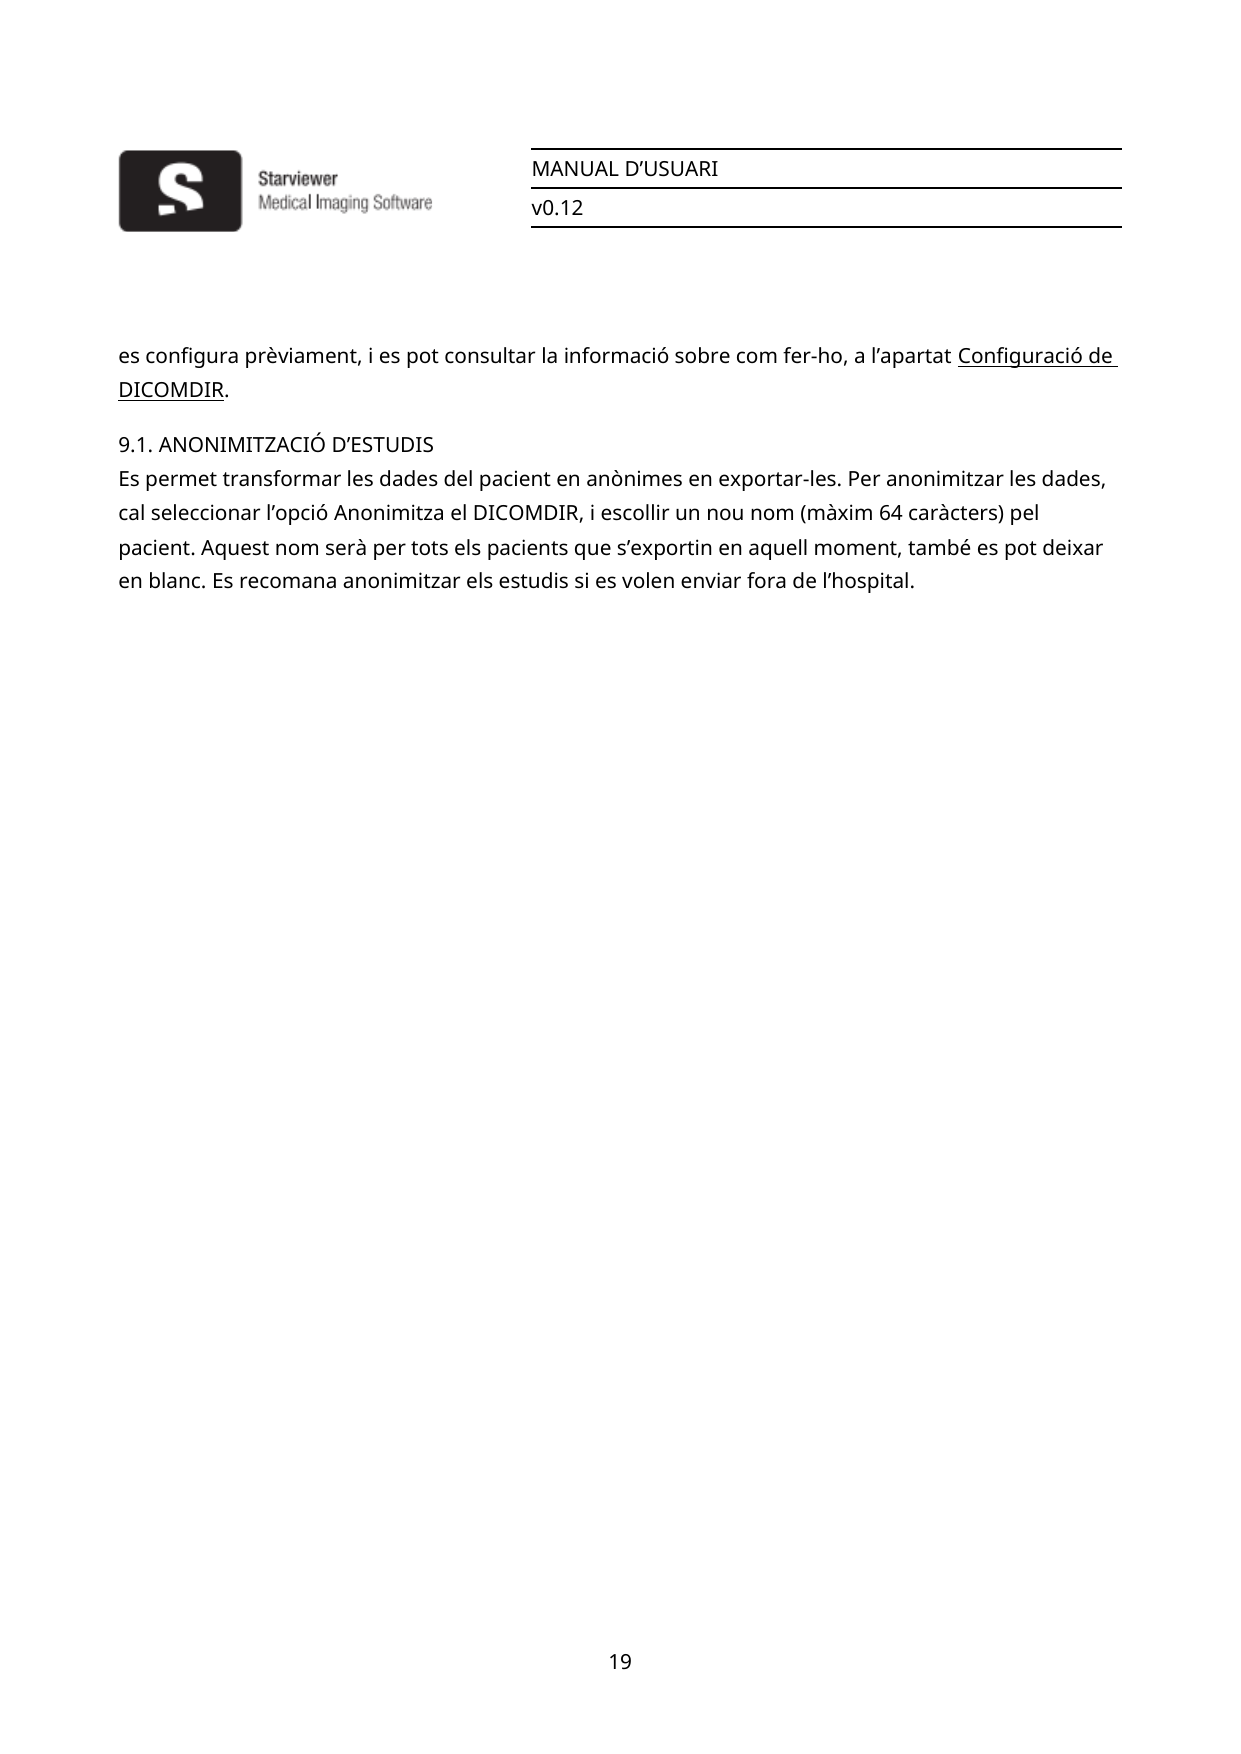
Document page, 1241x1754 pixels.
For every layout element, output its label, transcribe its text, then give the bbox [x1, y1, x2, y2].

text Es permet transformar les dades del pacient en anònimes en exportar-les. Per anonimitzar les dades, cal seleccionar l’opció Anonimitza el DICOMDIR, i escollir un nou nom (màxim 64 caràcters) pel pacient. Aquest nom serà per tots els pacients que s’exportin en aquell moment, també es pot deixar en blanc. Es recomana anonimitzar els estudis si es volen enviar fora de l’hospital. [118, 464, 1122, 595]
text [118, 341, 1122, 404]
subtitle Anonimització d’estudis [118, 430, 1122, 459]
